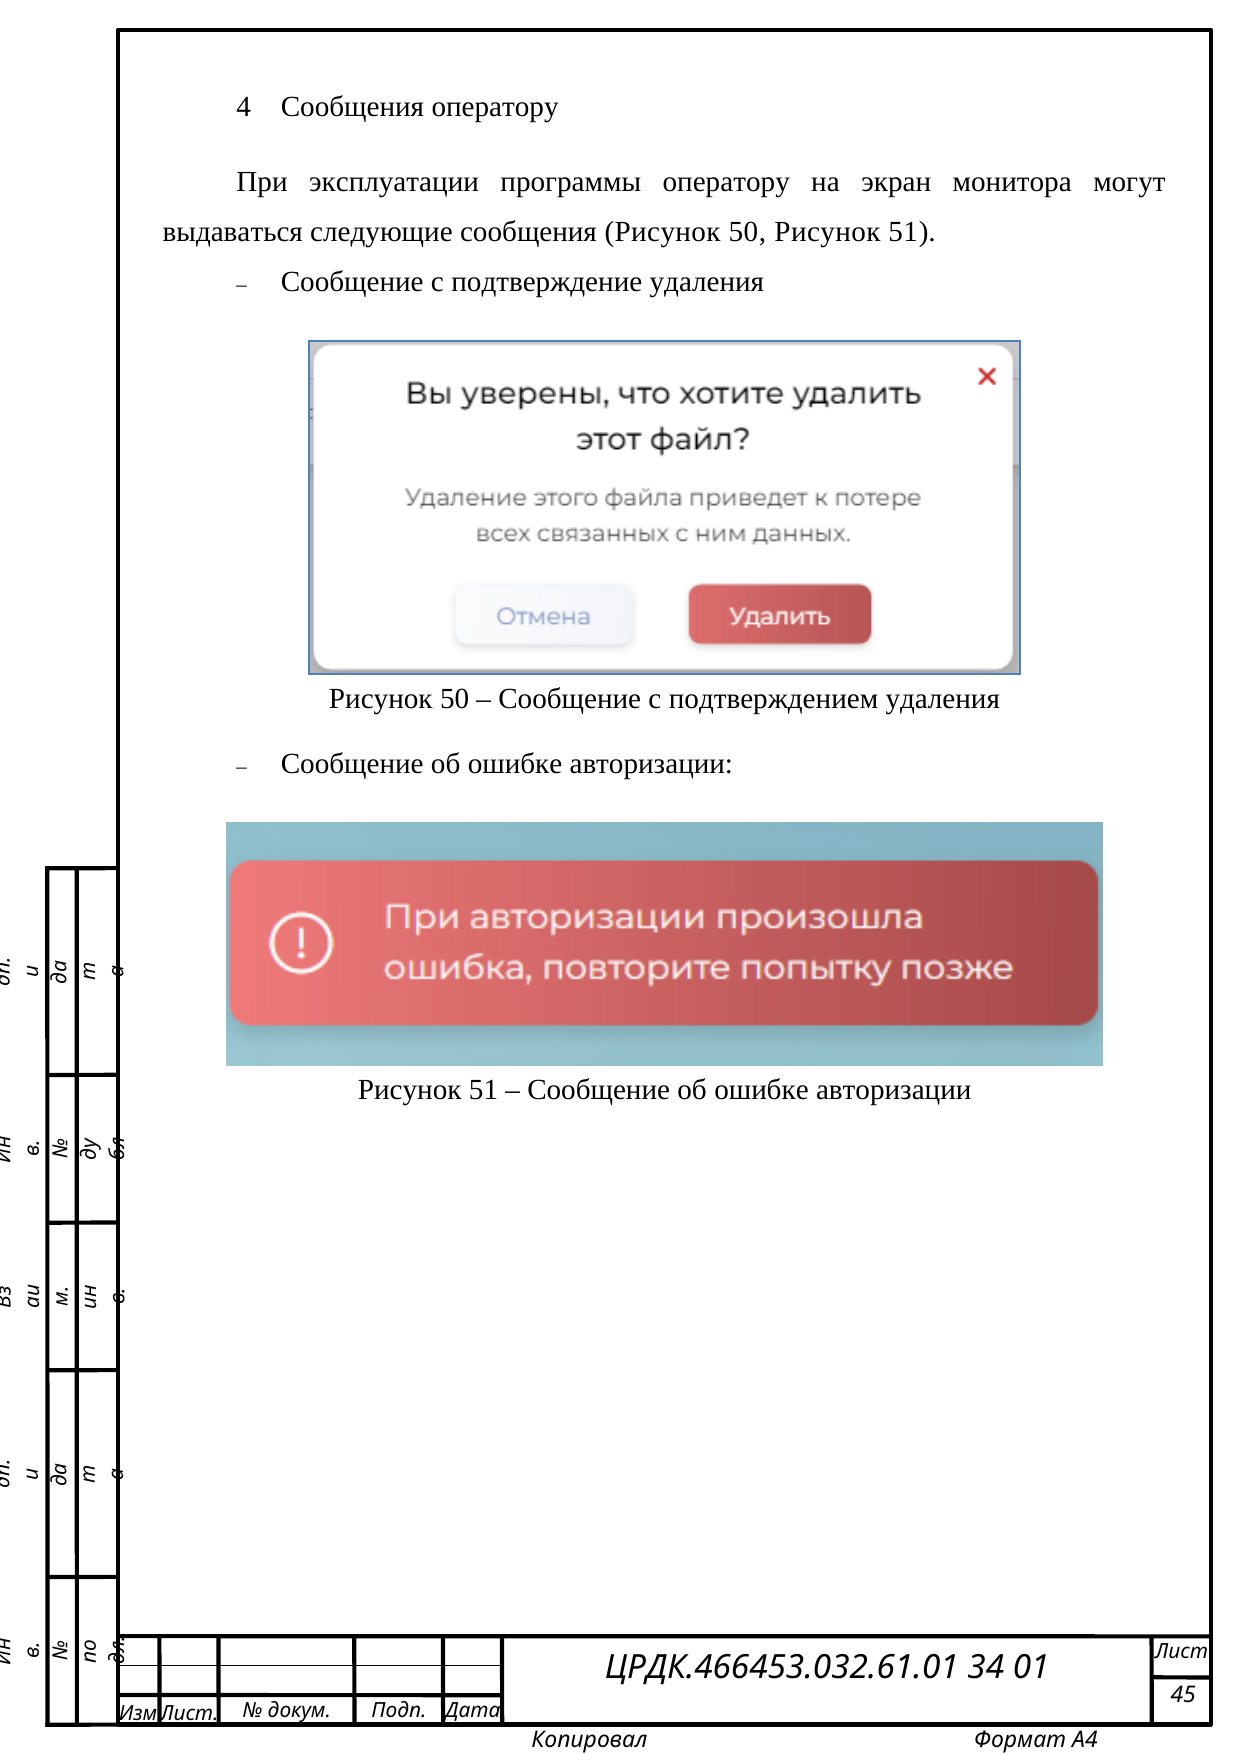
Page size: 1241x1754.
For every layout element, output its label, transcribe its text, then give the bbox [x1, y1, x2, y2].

text Сообщение об ошибке авторизации: [162, 747, 1167, 780]
picture [226, 822, 1103, 1066]
text При эксплуатации программы оператору на экран монитора могут выдаваться следующие сообщения (Рисунок 50, Рисунок 51). [162, 164, 1167, 248]
picture [310, 342, 1019, 673]
text Сообщение с подтверждение удаления [162, 264, 1167, 298]
subtitle Сообщения оператору [162, 89, 1167, 122]
